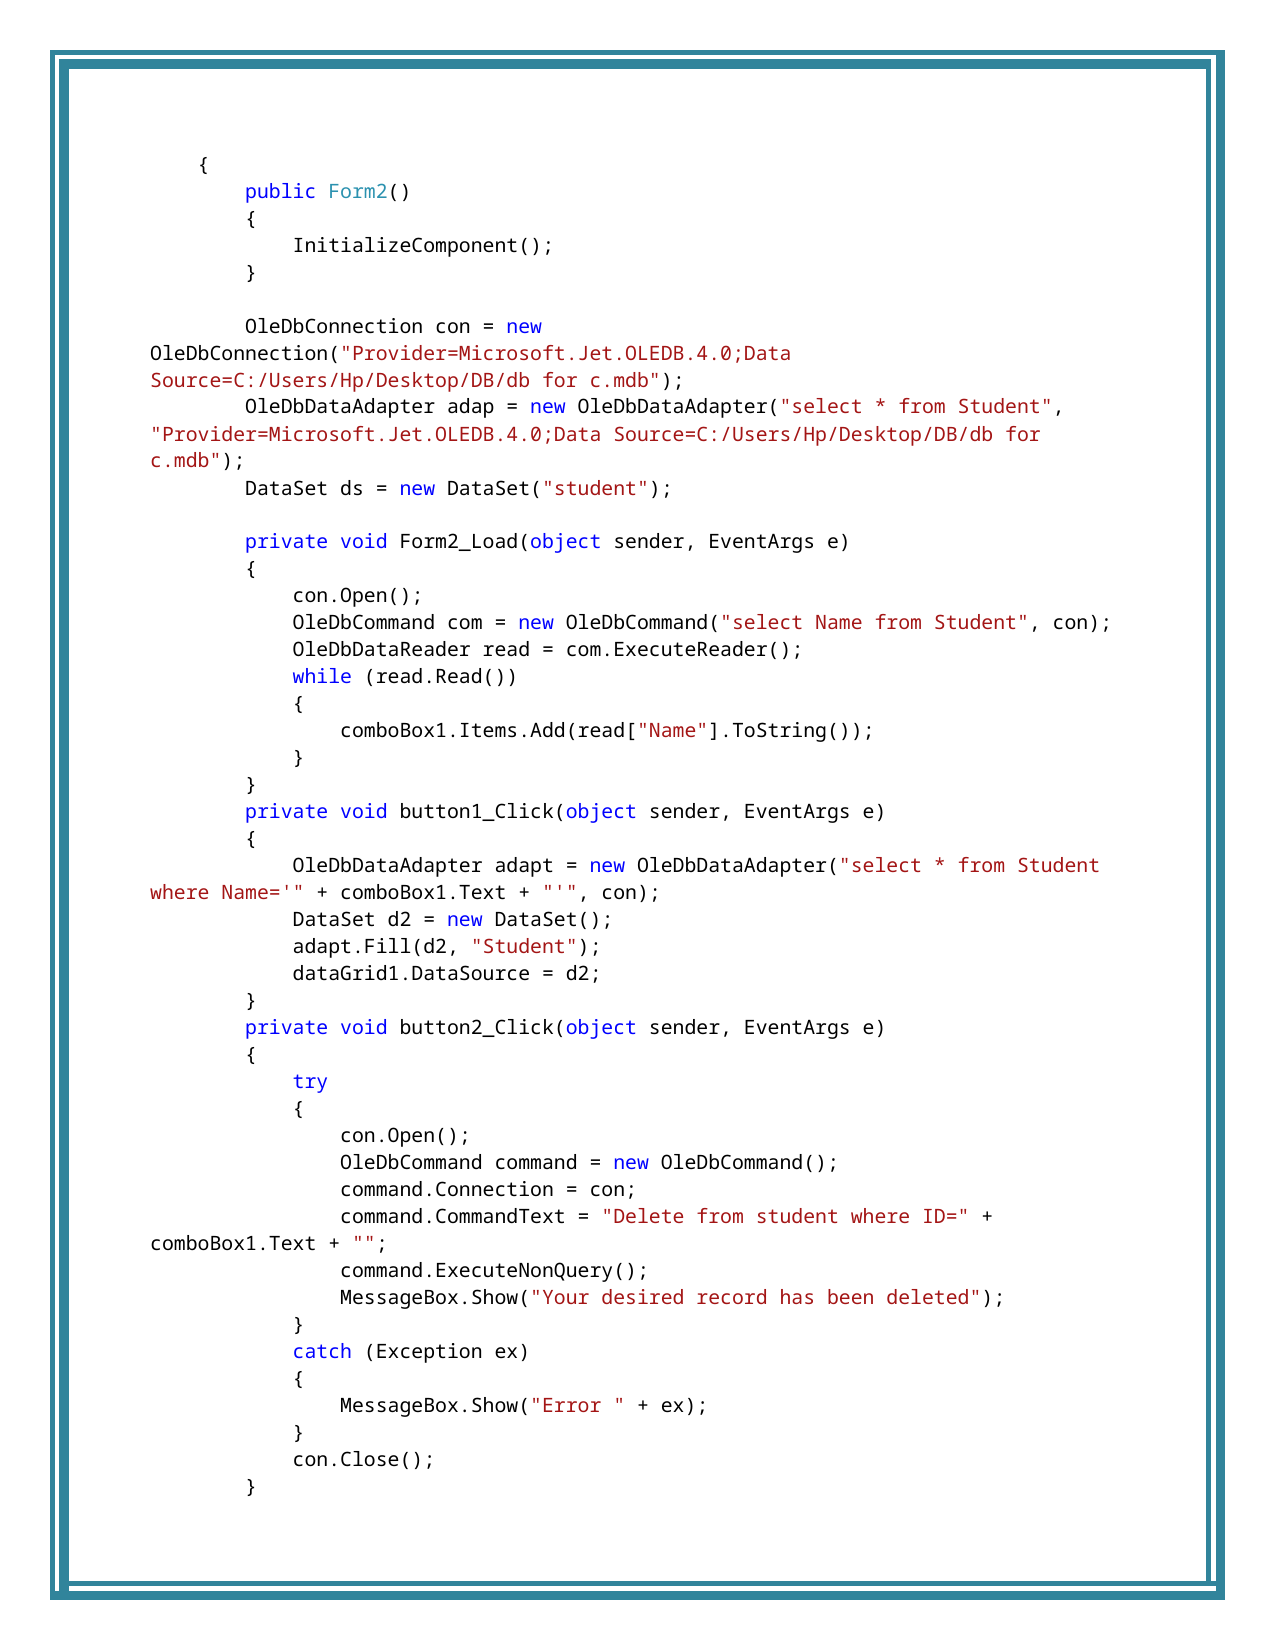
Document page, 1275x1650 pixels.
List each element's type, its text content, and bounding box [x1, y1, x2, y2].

text InitializeComponent(); [150, 231, 1125, 258]
text } [150, 258, 1125, 285]
text OleDbDataReader read = com.ExecuteReader(); [150, 636, 1125, 663]
text { [150, 1094, 1125, 1121]
text OleDbDataAdapter adap = new OleDbDataAdapter("select * from Student", "Provider=Microsoft.Jet.OLEDB.4.0;Data Source=C:/Users/Hp/Desktop/DB/db for c.mdb"); [150, 393, 1125, 474]
text DataSet d2 = new DataSet(); [150, 905, 1125, 932]
text con.Open(); [150, 1121, 1125, 1148]
text } [150, 1418, 1125, 1445]
text { [150, 824, 1125, 851]
text } [150, 1310, 1125, 1337]
text dataGrid1.DataSource = d2; [150, 959, 1125, 986]
text OleDbCommand com = new OleDbCommand("select Name from Student", con); [150, 609, 1125, 636]
text { [150, 689, 1125, 717]
text while (read.Read()) [150, 663, 1125, 689]
text OleDbDataAdapter adapt = new OleDbDataAdapter("select * from Student where Name='" + comboBox1.Text + "'", con); [150, 851, 1125, 905]
text comboBox1.Items.Add(read["Name"].ToString()); [150, 717, 1125, 743]
text public Form2() [150, 177, 1125, 204]
text DataSet ds = new DataSet("student"); [150, 474, 1125, 501]
text adapt.Fill(d2, "Student"); [150, 932, 1125, 959]
text } [150, 1472, 1125, 1499]
text command.CommandText = "Delete from student where ID=" + comboBox1.Text + ""; [150, 1202, 1125, 1256]
text private void Form2_Load(object sender, EventArgs e) [150, 528, 1125, 555]
text OleDbConnection con = new OleDbConnection("Provider=Microsoft.Jet.OLEDB.4.0;Data Source=C:/Users/Hp/Desktop/DB/db for c.mdb"); [150, 312, 1125, 393]
text { [150, 204, 1125, 231]
text OleDbCommand command = new OleDbCommand(); [150, 1148, 1125, 1175]
text } [150, 986, 1125, 1013]
text { [150, 1364, 1125, 1391]
text MessageBox.Show("Your desired record has been deleted"); [150, 1283, 1125, 1310]
text } [150, 771, 1125, 797]
text command.ExecuteNonQuery(); [150, 1256, 1125, 1283]
text } [150, 743, 1125, 771]
text { [150, 555, 1125, 582]
text con.Close(); [150, 1445, 1125, 1472]
text { [150, 150, 1125, 177]
text { [150, 1040, 1125, 1067]
text command.Connection = con; [150, 1175, 1125, 1202]
text try [150, 1067, 1125, 1094]
text con.Open(); [150, 582, 1125, 609]
text private void button1_Click(object sender, EventArgs e) [150, 797, 1125, 824]
text catch (Exception ex) [150, 1337, 1125, 1364]
text MessageBox.Show("Error " + ex); [150, 1391, 1125, 1418]
text private void button2_Click(object sender, EventArgs e) [150, 1013, 1125, 1040]
